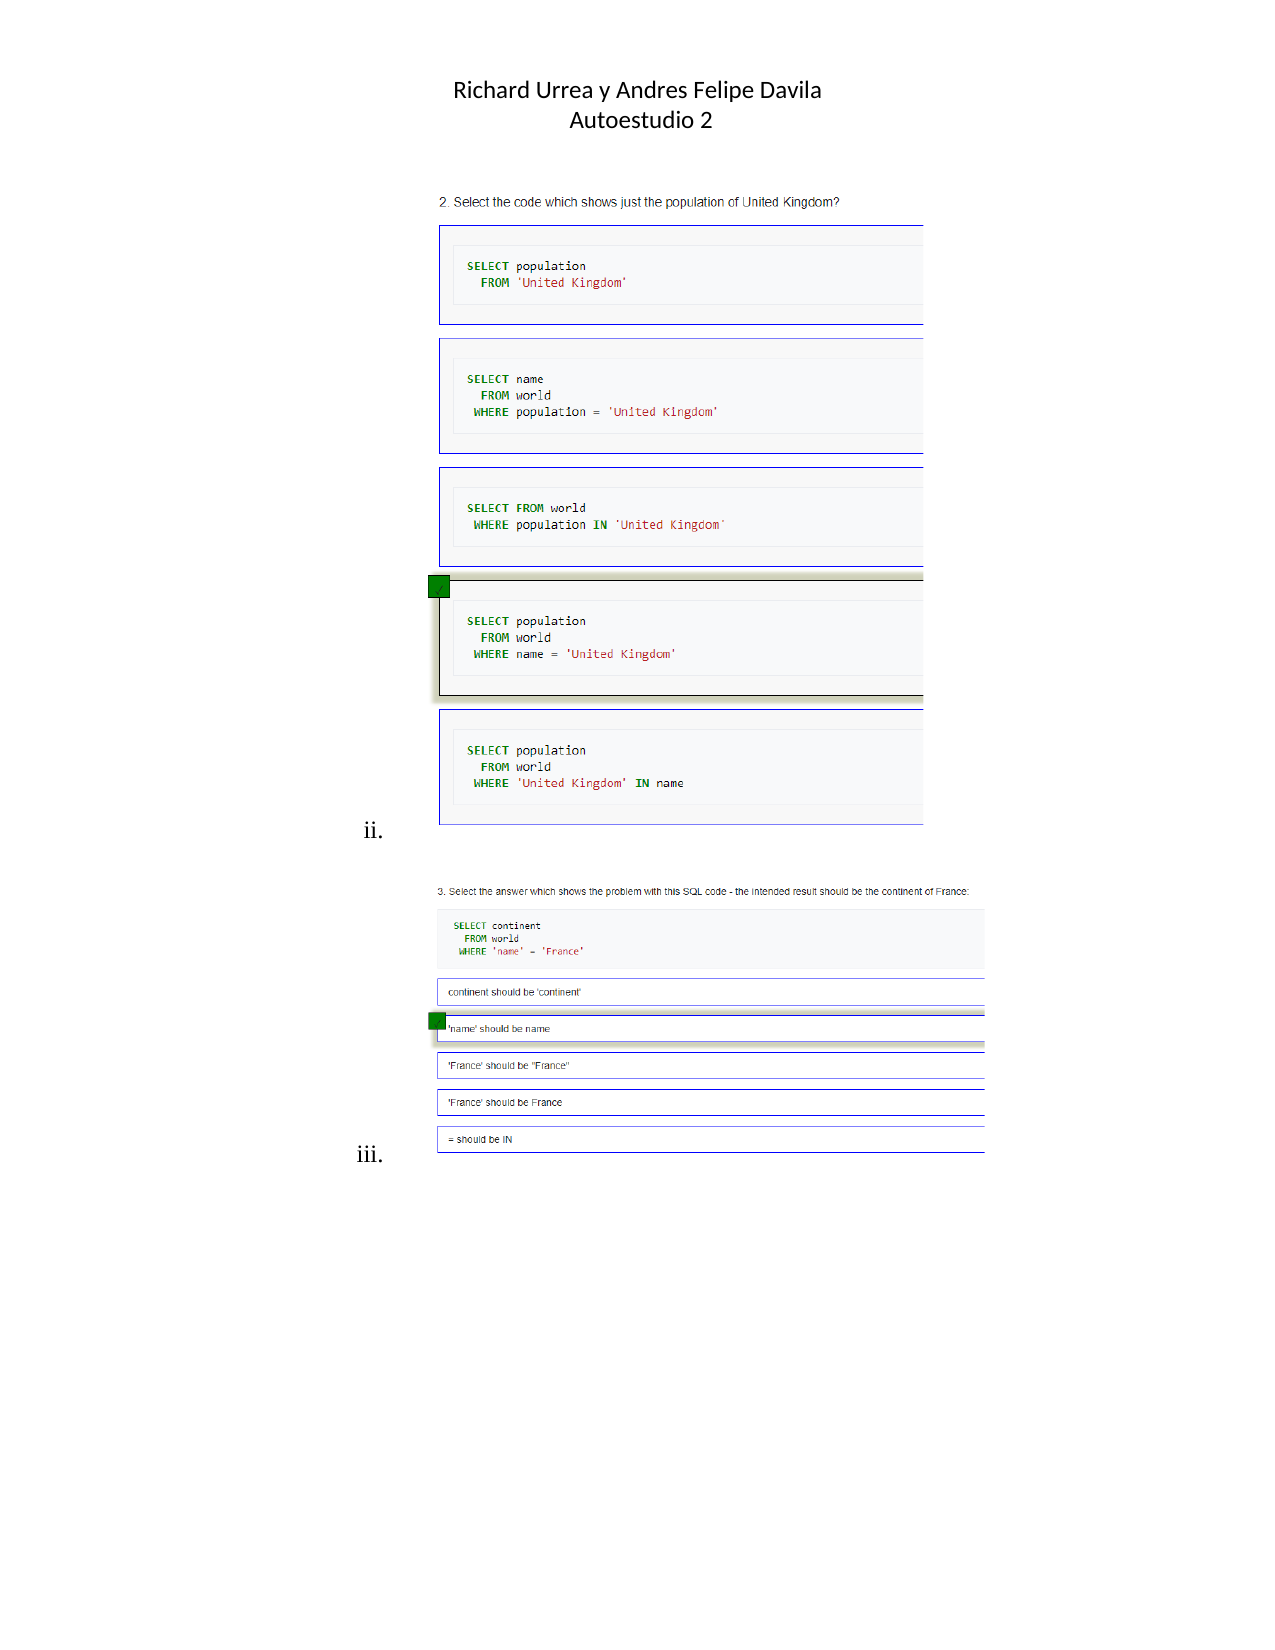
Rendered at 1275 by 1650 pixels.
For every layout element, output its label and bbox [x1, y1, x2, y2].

picture [421, 859, 985, 1163]
picture [421, 165, 924, 839]
